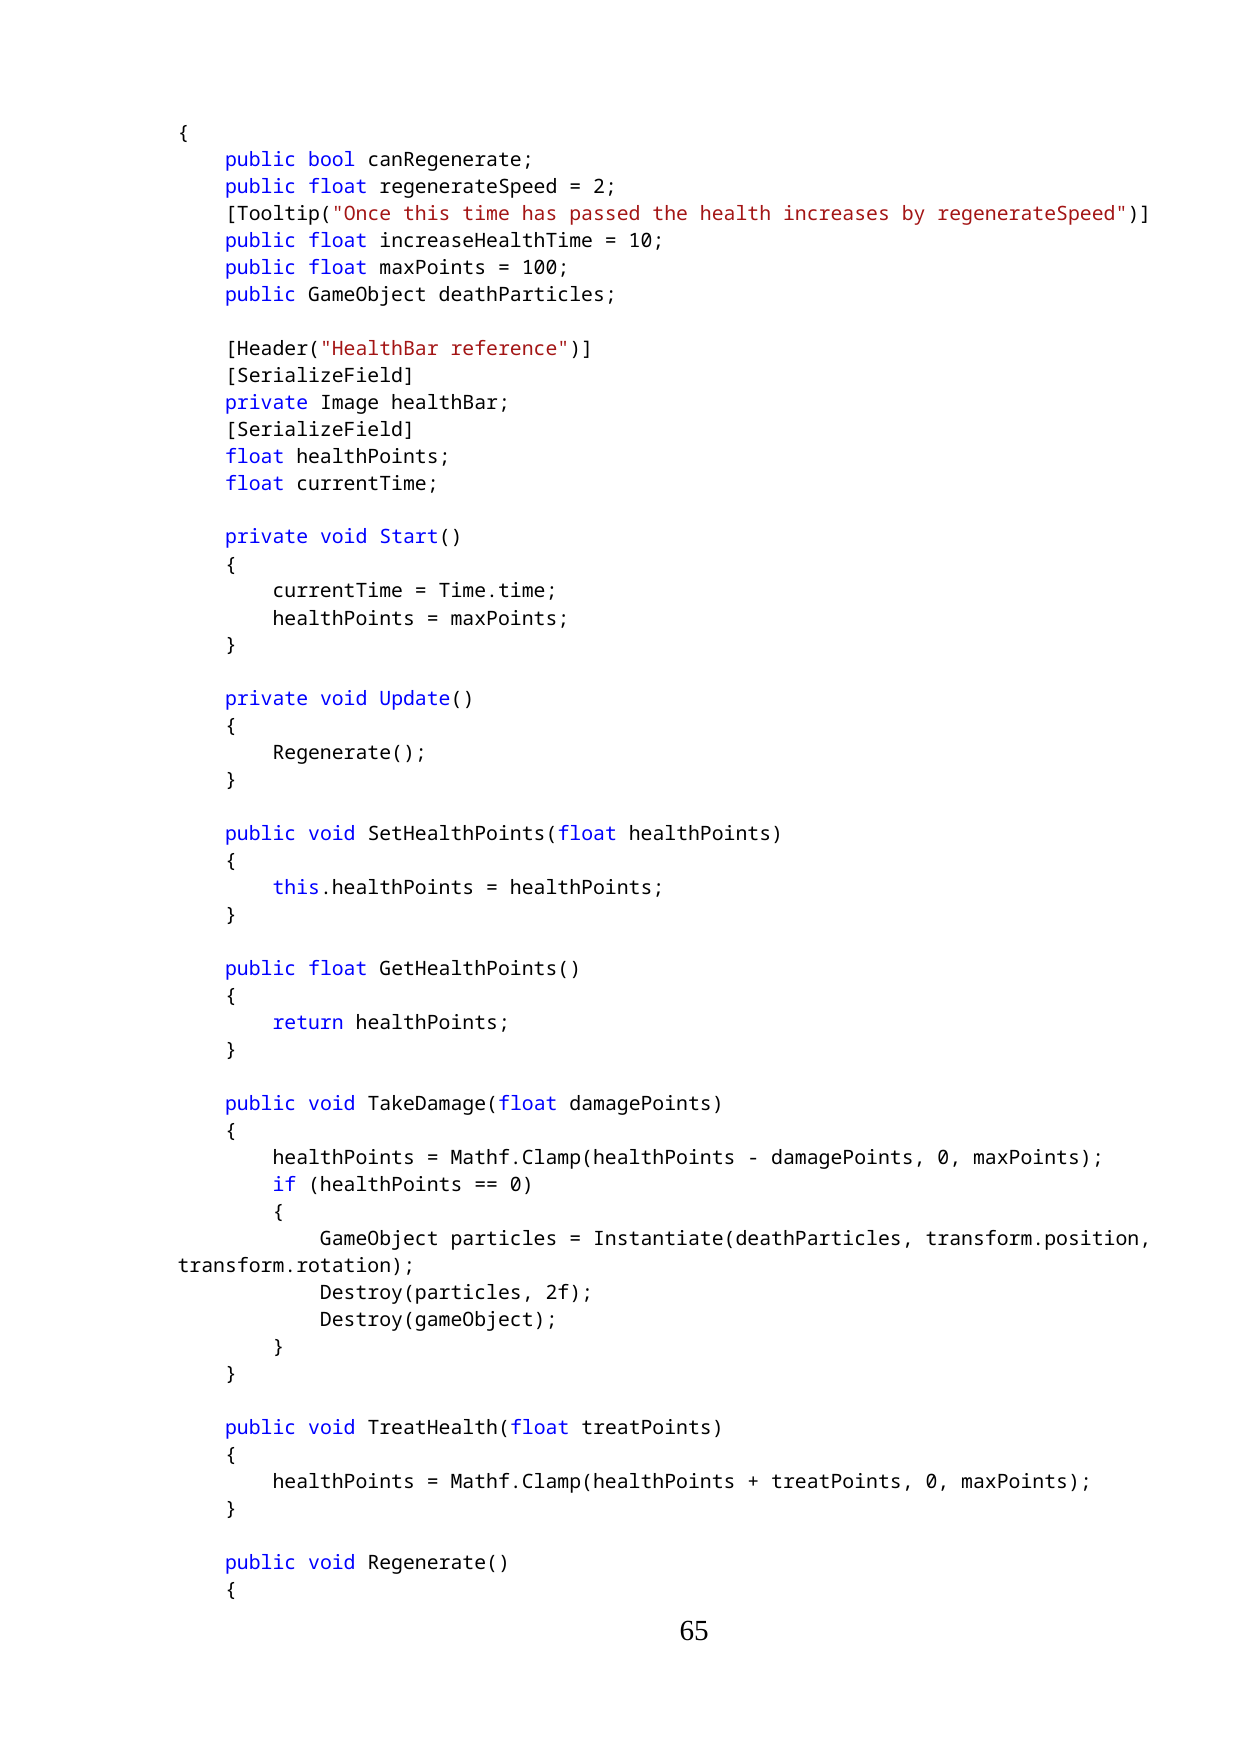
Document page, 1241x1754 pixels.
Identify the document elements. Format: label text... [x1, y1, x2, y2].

text public void TakeDamage(float damagePoints) [177, 1089, 1152, 1116]
text [Header("HealthBar reference")] [177, 334, 1152, 361]
text Destroy(gameObject); [177, 1305, 1152, 1332]
text healthPoints = maxPoints; [177, 604, 1152, 631]
text } [177, 631, 1152, 658]
text } [177, 1494, 1152, 1521]
text { [177, 1575, 1152, 1602]
text [SerializeField] [177, 415, 1152, 442]
text public void TreatHealth(float treatPoints) [177, 1413, 1152, 1440]
text return healthPoints; [177, 1008, 1152, 1035]
text public void SetHealthPoints(float healthPoints) [177, 819, 1152, 847]
text private void Update() [177, 685, 1152, 712]
text this.healthPoints = healthPoints; [177, 873, 1152, 901]
text { [177, 1197, 1152, 1224]
text GameObject particles = Instantiate(deathParticles, transform.position, transform.rotation); [177, 1224, 1152, 1278]
text public GameObject deathParticles; [177, 280, 1152, 307]
text Regenerate(); [177, 739, 1152, 766]
text { [177, 712, 1152, 739]
text } [177, 901, 1152, 927]
text { [177, 981, 1152, 1008]
text public float increaseHealthTime = 10; [177, 226, 1152, 253]
text public bool canRegenerate; [177, 145, 1152, 172]
text float currentTime; [177, 469, 1152, 496]
text { [177, 1116, 1152, 1143]
text private Image healthBar; [177, 388, 1152, 415]
text public float GetHealthPoints() [177, 954, 1152, 981]
text { [177, 118, 1152, 145]
text healthPoints = Mathf.Clamp(healthPoints + treatPoints, 0, maxPoints); [177, 1467, 1152, 1494]
text currentTime = Time.time; [177, 577, 1152, 604]
text if (healthPoints == 0) [177, 1170, 1152, 1197]
text [Tooltip("Once this time has passed the health increases by regenerateSpeed")] [177, 199, 1152, 226]
text public void Regenerate() [177, 1548, 1152, 1575]
text Destroy(particles, 2f); [177, 1278, 1152, 1305]
text healthPoints = Mathf.Clamp(healthPoints - damagePoints, 0, maxPoints); [177, 1143, 1152, 1170]
text public float maxPoints = 100; [177, 253, 1152, 280]
text [SerializeField] [177, 361, 1152, 388]
text private void Start() [177, 523, 1152, 550]
text } [177, 1332, 1152, 1359]
text } [177, 766, 1152, 793]
text { [177, 550, 1152, 577]
text { [177, 847, 1152, 873]
text } [177, 1359, 1152, 1386]
text { [177, 1440, 1152, 1467]
text public float regenerateSpeed = 2; [177, 172, 1152, 199]
text float healthPoints; [177, 442, 1152, 469]
text } [177, 1035, 1152, 1062]
